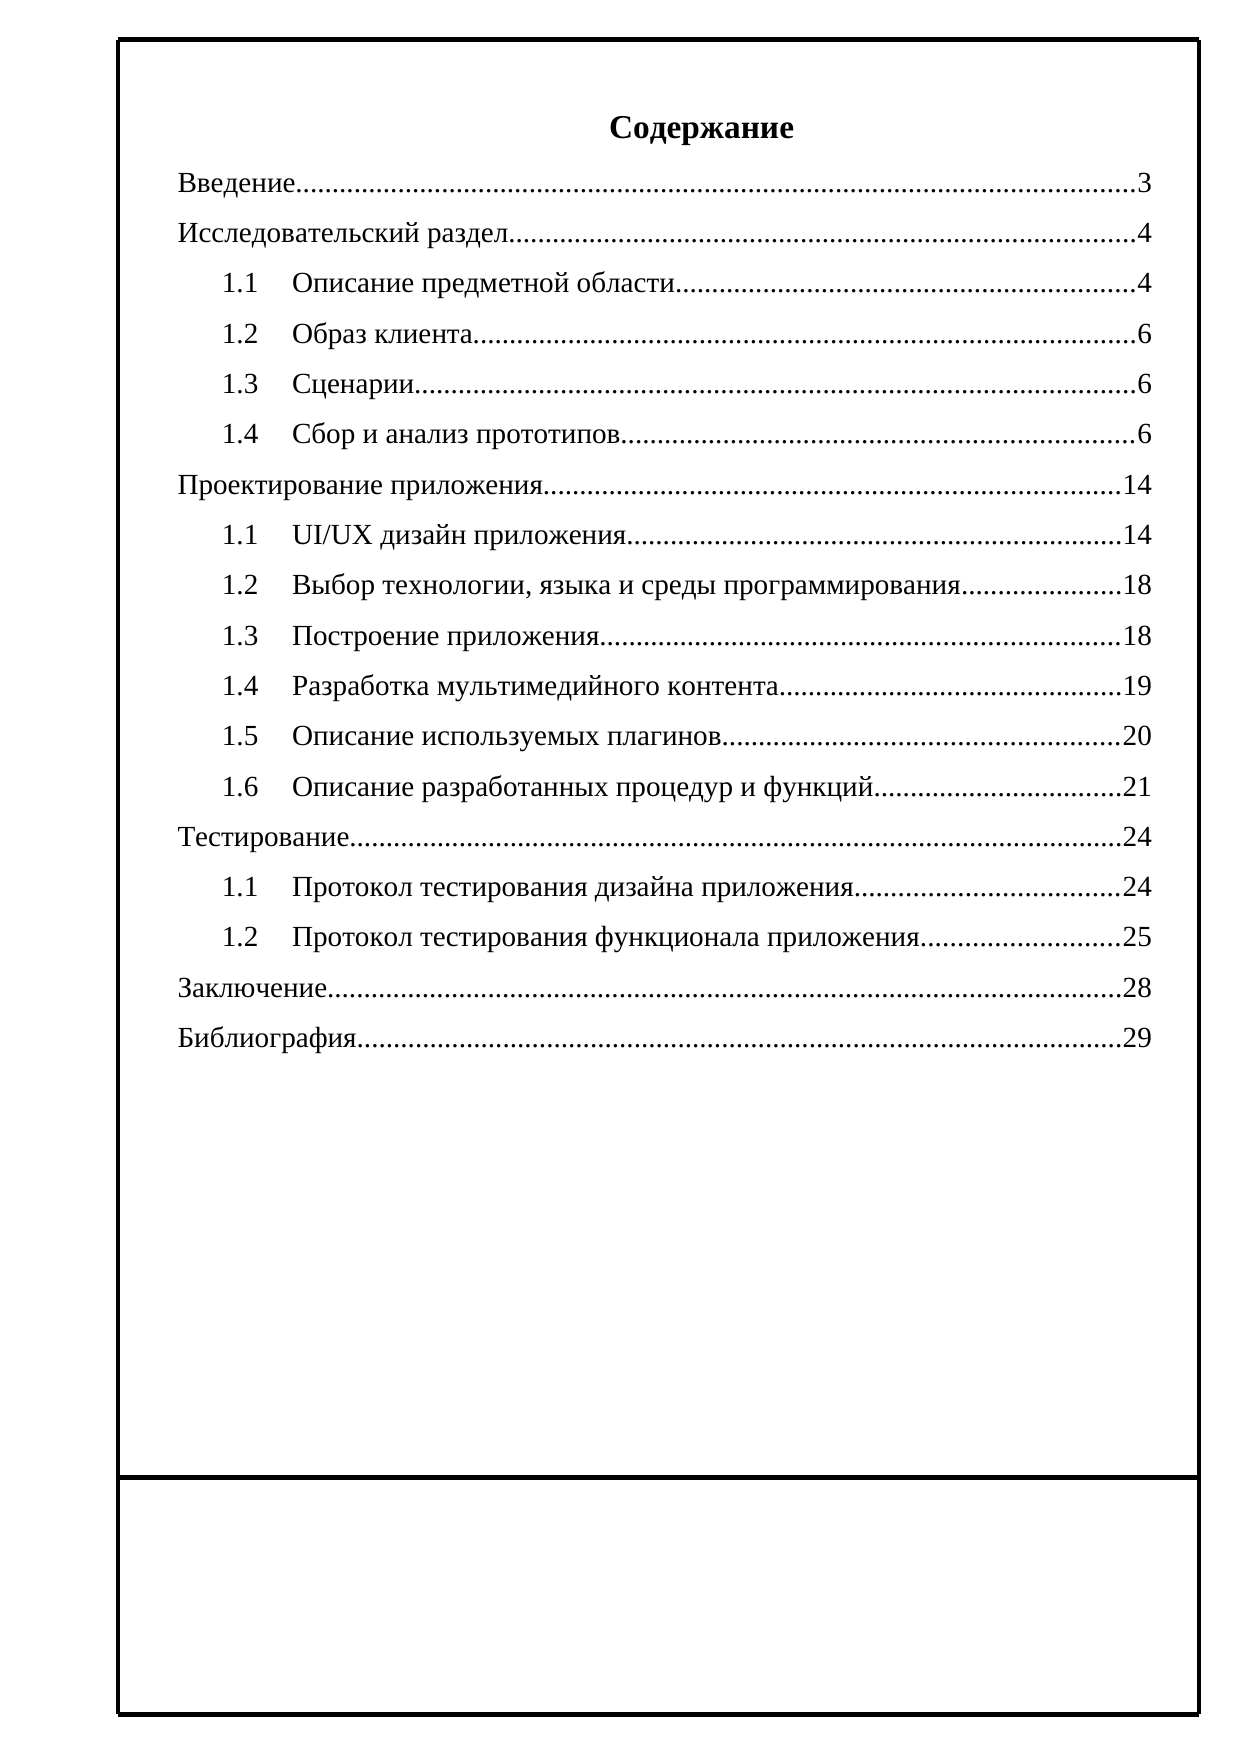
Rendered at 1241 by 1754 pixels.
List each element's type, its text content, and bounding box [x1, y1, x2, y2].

text Содержание [177, 107, 1152, 146]
